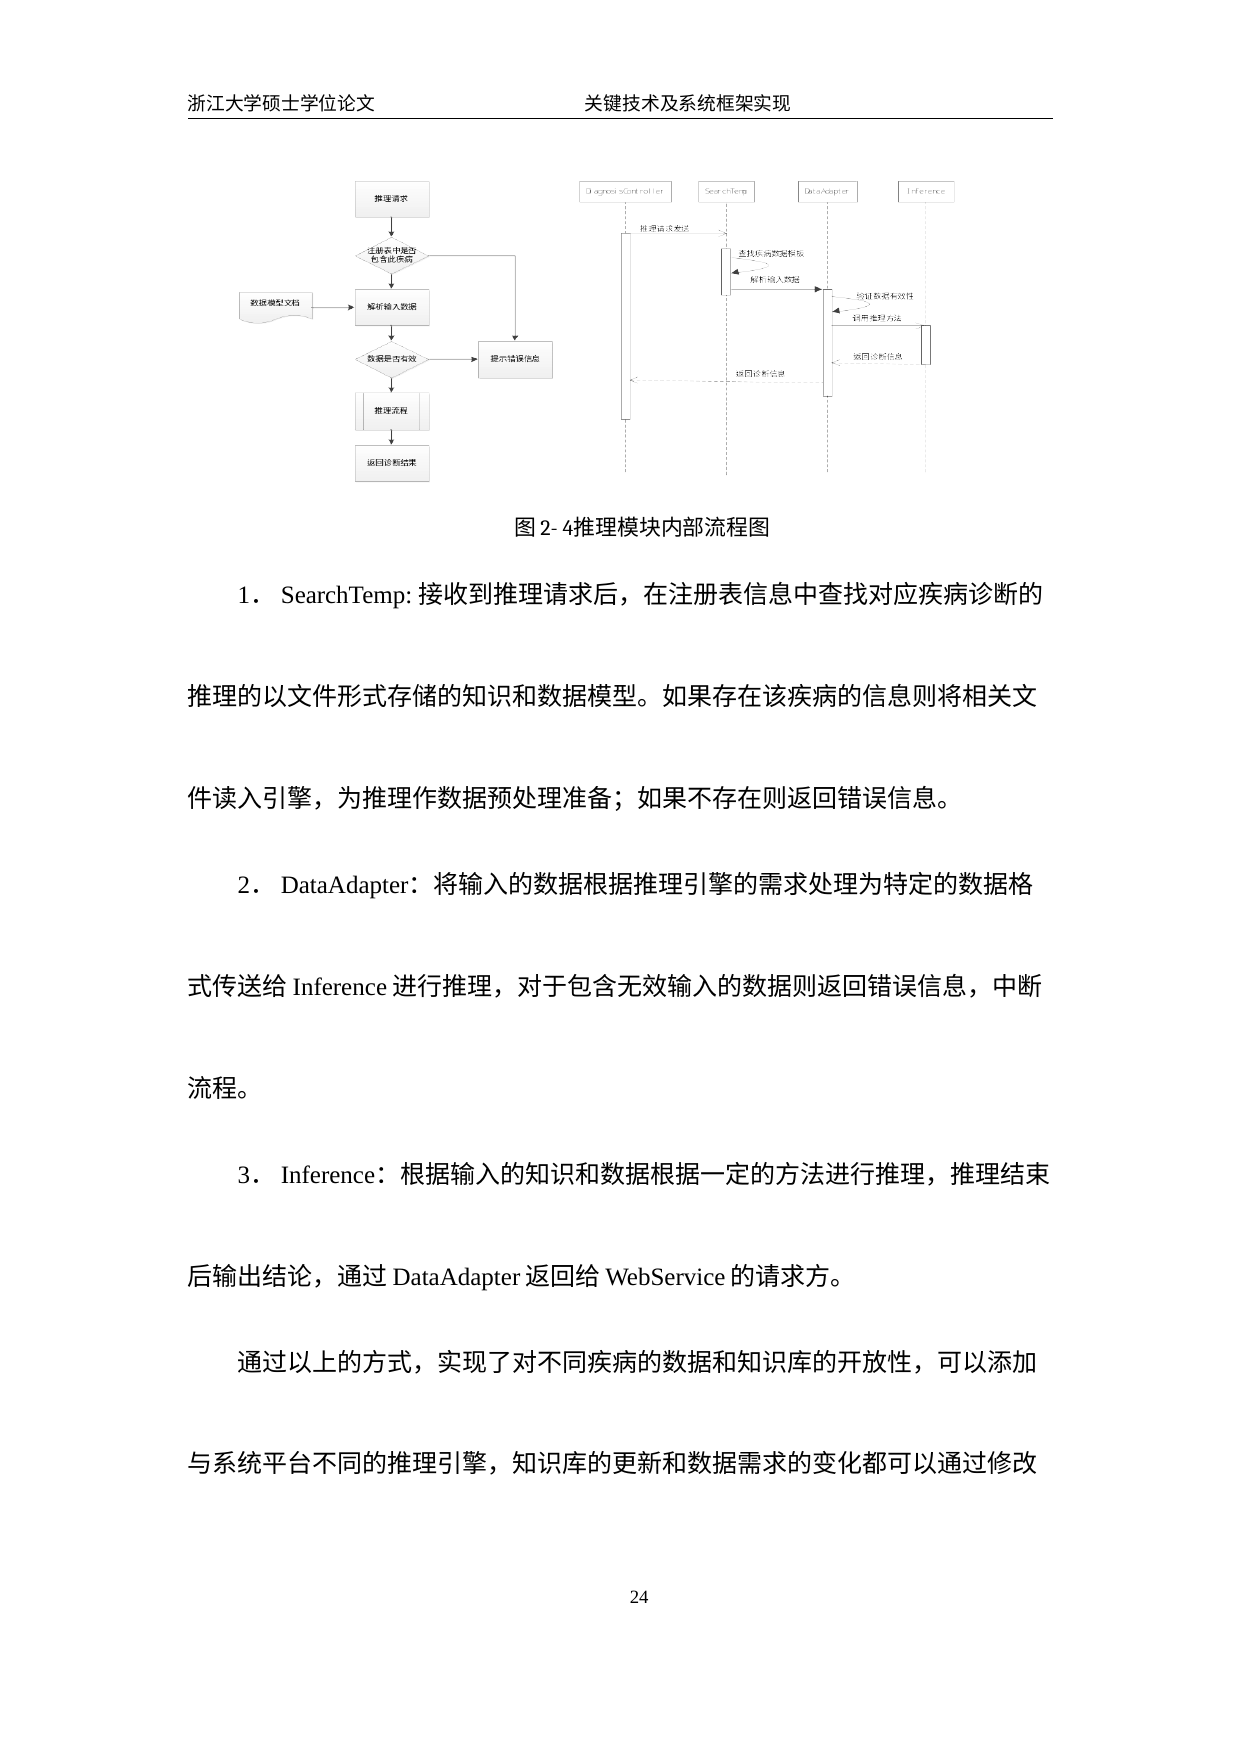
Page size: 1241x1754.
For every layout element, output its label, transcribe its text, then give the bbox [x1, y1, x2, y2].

text 2． DataAdapter：将输入的数据根据推理引擎的需求处理为特定的数据格式传送给Inference进行推理，对于包含无效输入的数据则返回错误信息，中断流程。 [187, 848, 1053, 1120]
text 3． Inference：根据输入的知识和数据根据一定的方法进行推理，推理结束后输出结论，通过DataAdapter返回给WebService的请求方。 [187, 1138, 1053, 1308]
text 1． SearchTemp: 接收到推理请求后，在注册表信息中查找对应疾病诊断的推理的以文件形式存储的知识和数据模型。如果存在该疾病的信息则将相关文件读入引擎，为推理作数据预处理准备；如果不存在则返回错误信息。 [187, 559, 1053, 830]
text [187, 1326, 1053, 1496]
text 图2- 4推理模块内部流程图 [187, 509, 1053, 543]
